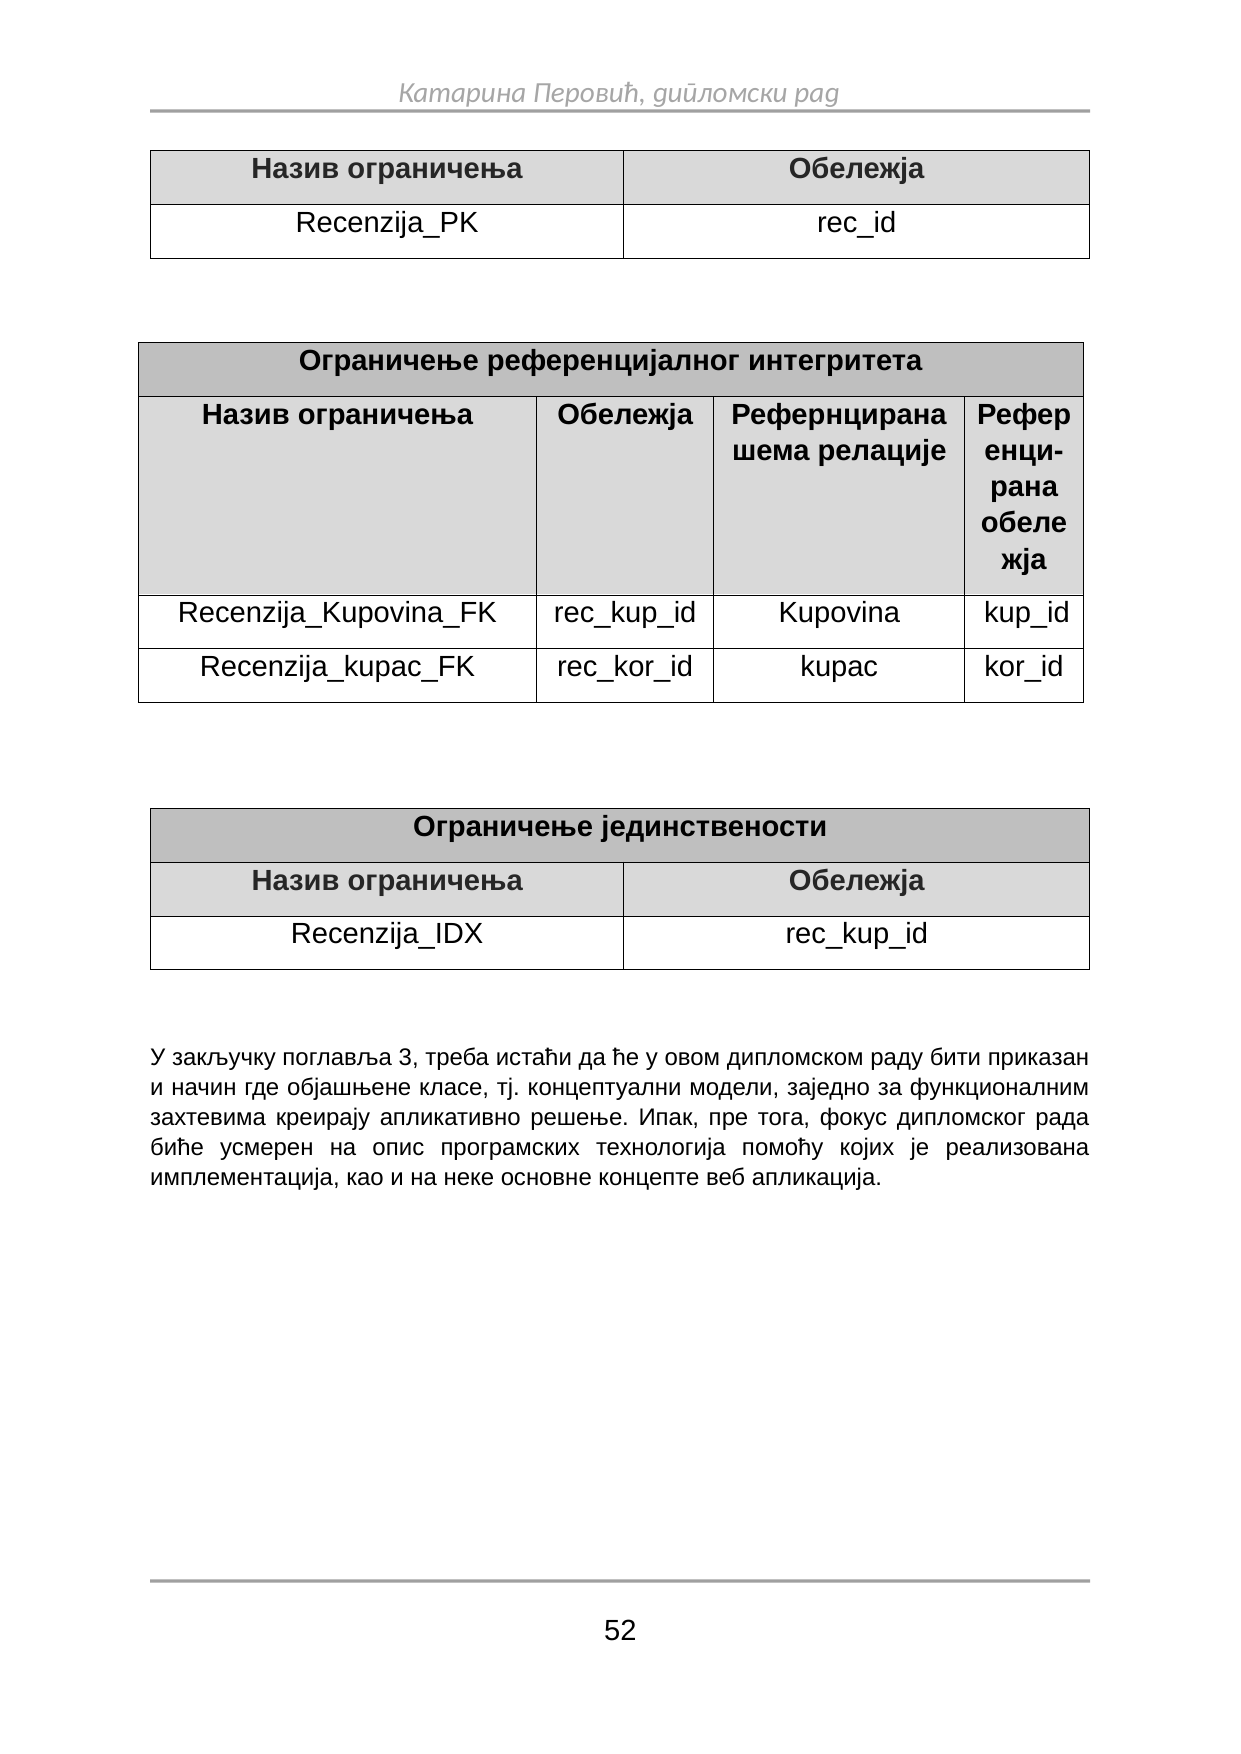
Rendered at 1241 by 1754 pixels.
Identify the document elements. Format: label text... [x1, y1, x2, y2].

table_cell Назив ограничења [151, 151, 623, 204]
table_cell Назив ограничења [151, 863, 623, 916]
table_cell Рефернцирана шема релације [714, 397, 964, 594]
table_cell kup_id [965, 596, 1083, 648]
table_cell Recenzija_PK [151, 205, 623, 258]
table_header Ограничење јединствености [151, 809, 1089, 862]
table_cell rec_id [624, 205, 1089, 258]
table_cell Recenzija_Kupovina_FK [139, 596, 536, 648]
table_cell Kupovina [714, 596, 964, 648]
table_cell kupac [714, 649, 964, 702]
table_cell Обележја [624, 863, 1089, 916]
table_cell Recenzija_kupac_FK [139, 649, 536, 702]
table_cell Recenzija_IDX [151, 917, 623, 969]
table_cell Обележја [624, 151, 1089, 204]
table_cell kor_id [965, 649, 1083, 702]
table_cell Референци-рана обележја [965, 397, 1083, 594]
table_cell rec_kup_id [537, 596, 713, 648]
table_header Ограничење референцијалног интегритета [139, 343, 1083, 396]
table_cell rec_kor_id [537, 649, 713, 702]
table_cell rec_kup_id [624, 917, 1089, 969]
table_cell Обележја [537, 397, 713, 594]
text У закључку поглавља 3, треба истаћи да ће у овом дипломском раду бити приказан и начин где објашњене класе, тј. концептуални модели, заједно за функционалним захтевима креирају апликативно решење. Ипак, пре тога, фокус дипломског рада биће усмерен на опис програмских технологија помоћу којих је реализована имплементација, као и на неке основне концепте веб апликација. [150, 1043, 1090, 1190]
table_cell Назив ограничења [139, 397, 536, 594]
